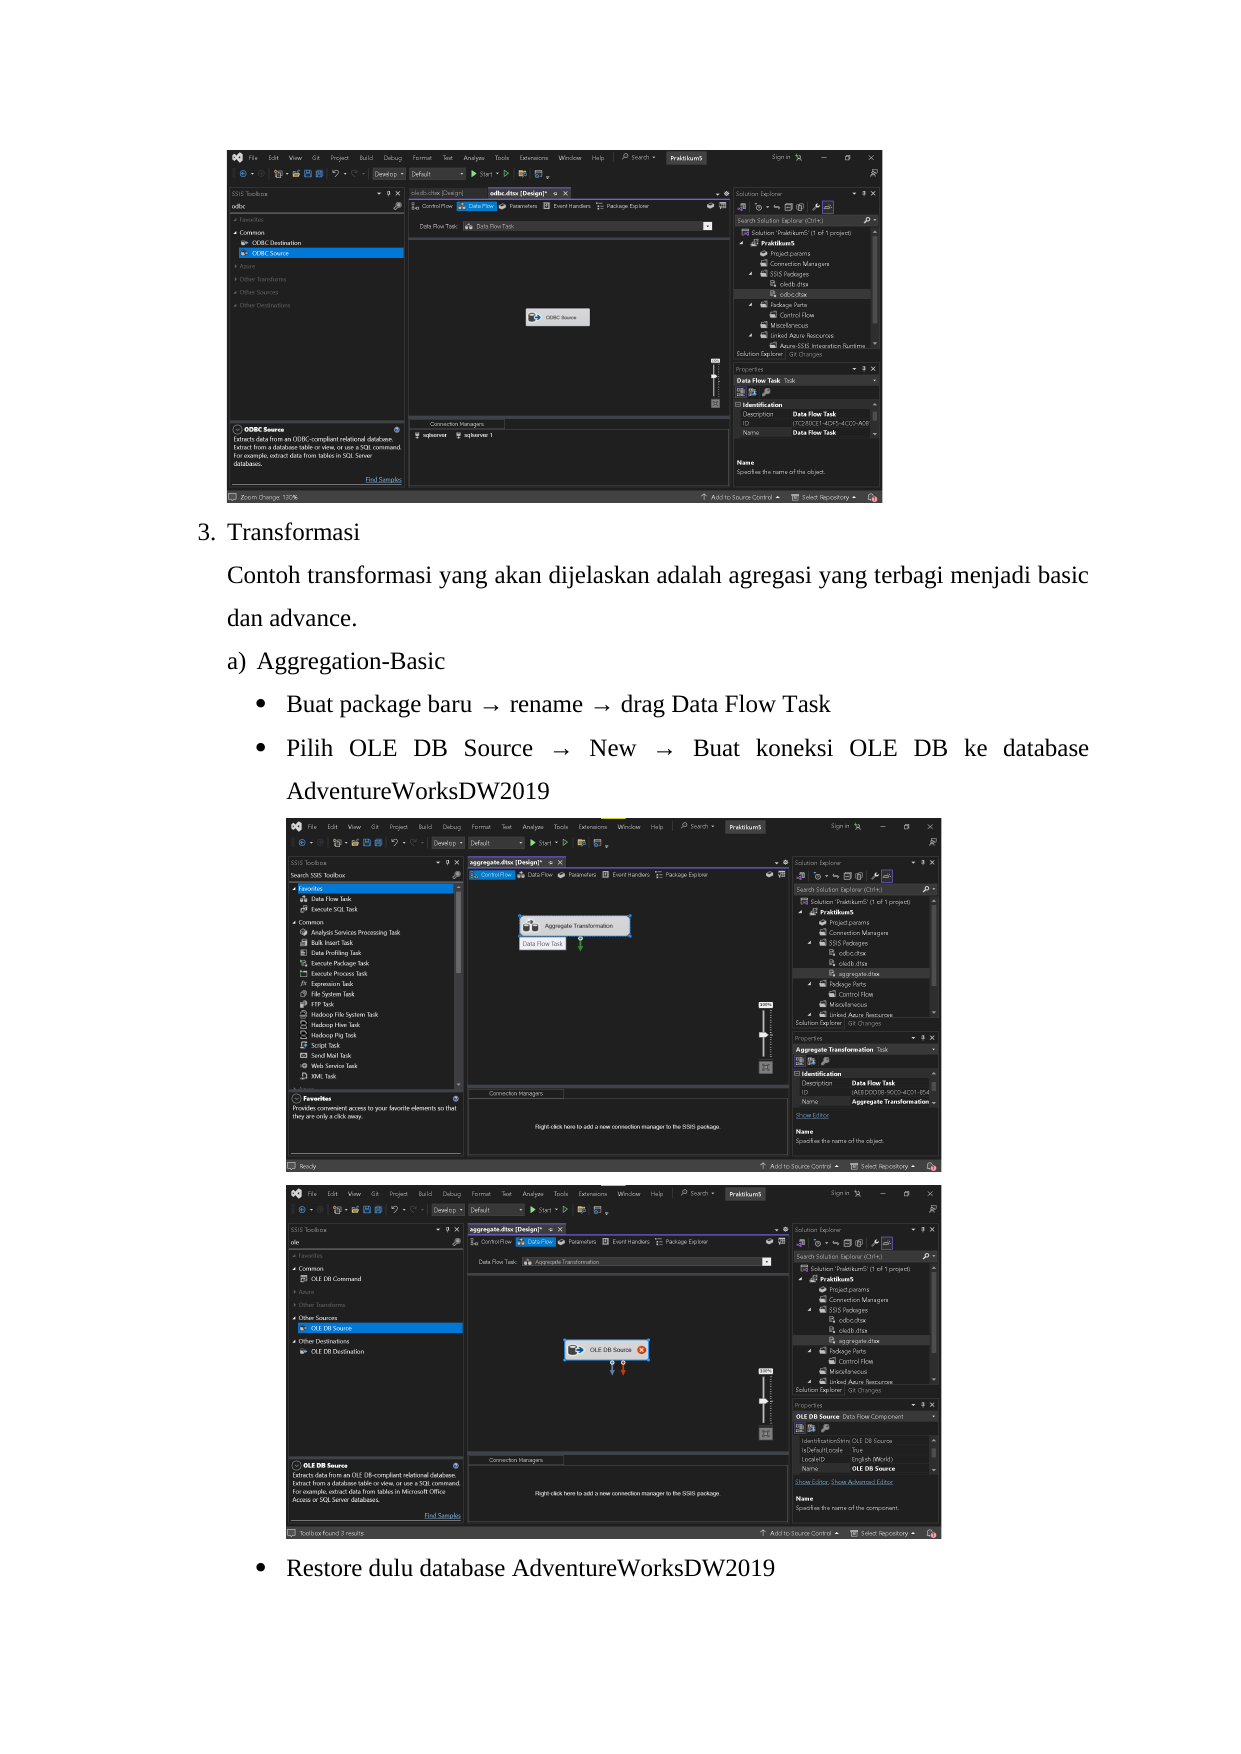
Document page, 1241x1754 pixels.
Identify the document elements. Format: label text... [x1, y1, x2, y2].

list Transformasi [197, 517, 1090, 546]
list Buat package baru → rename → drag Data Flow Task [256, 689, 1090, 718]
list Aggregation-Basic [227, 646, 1090, 675]
list Contoh transformasi yang akan dijelaskan adalah agregasi yang terbagi menjadi basic dan advance. [227, 560, 1090, 632]
picture [286, 818, 942, 1172]
picture [226, 150, 883, 503]
list Restore dulu database AdventureWorksDW2019 [256, 1553, 1090, 1582]
picture [286, 1185, 942, 1539]
list Pilih OLE DB Source → New → Buat koneksi OLE DB ke database AdventureWorksDW2019 [256, 733, 1090, 804]
